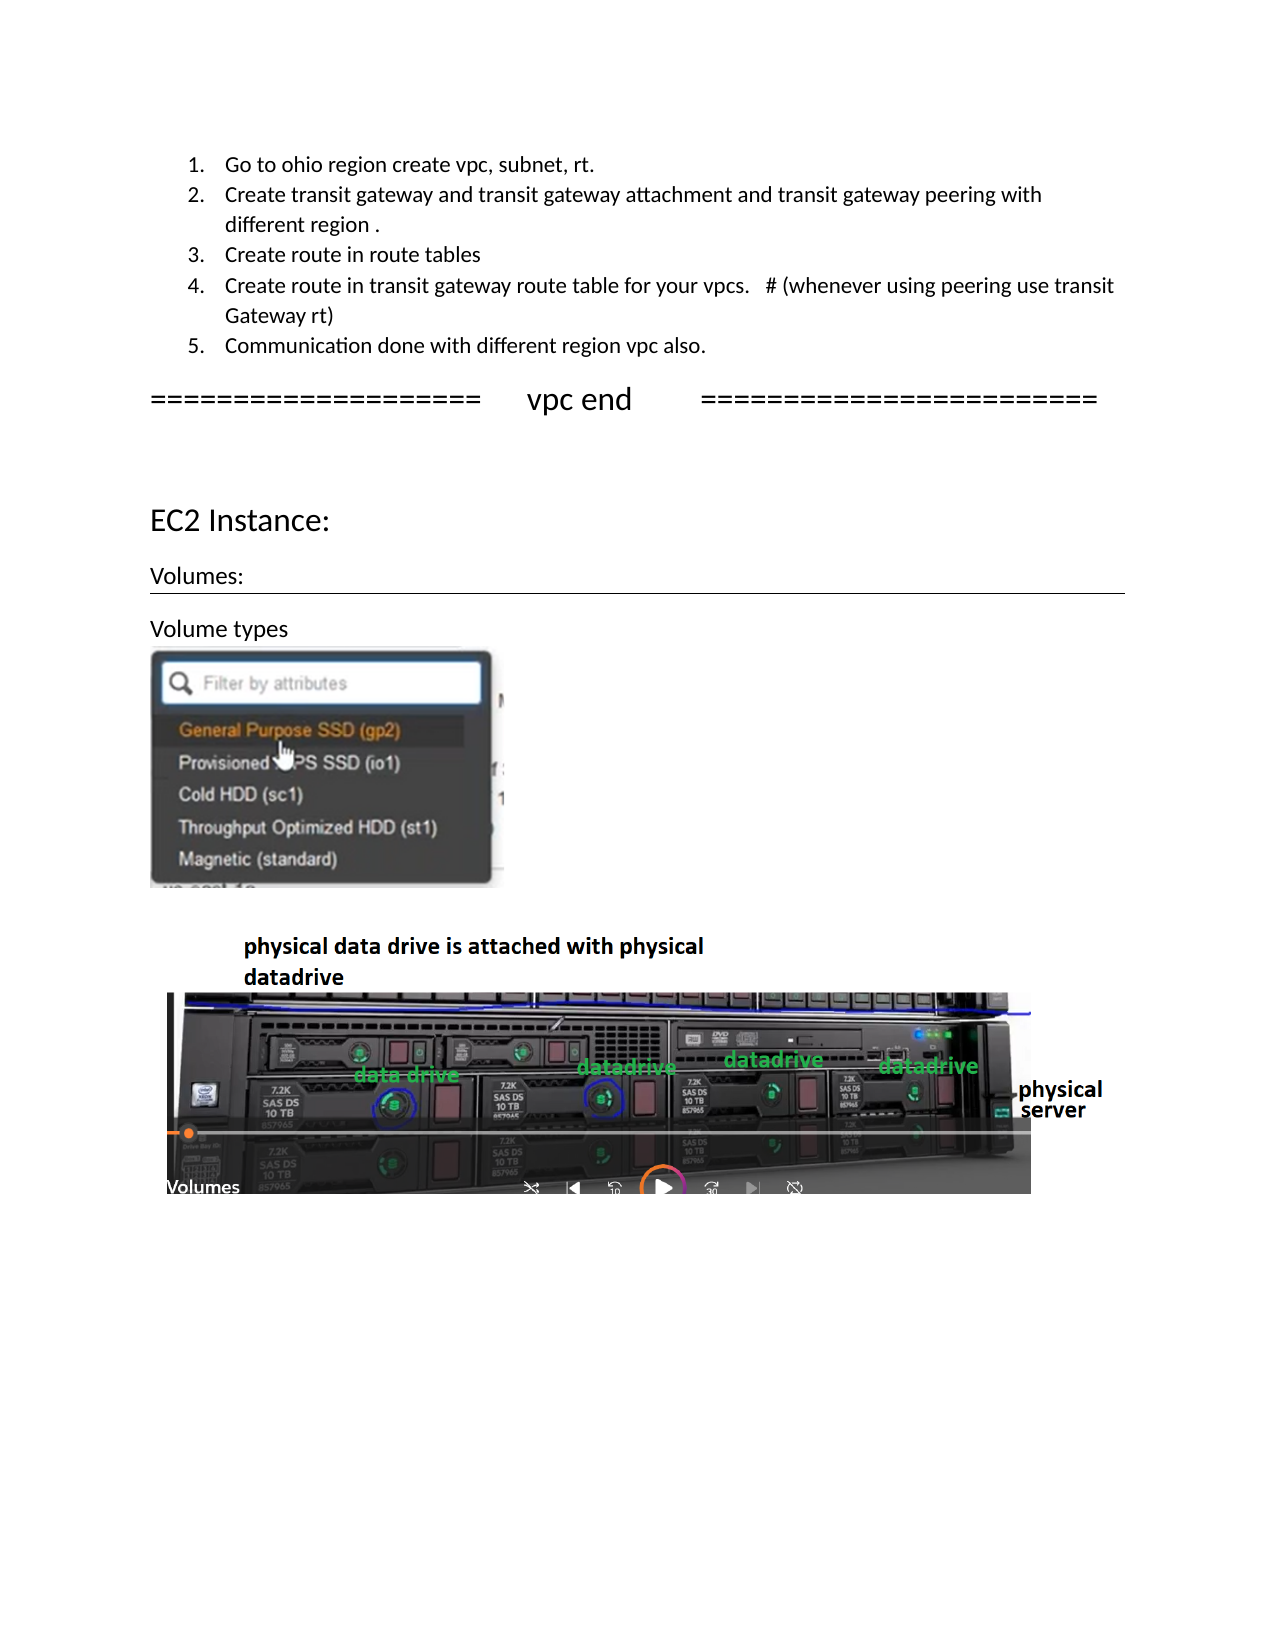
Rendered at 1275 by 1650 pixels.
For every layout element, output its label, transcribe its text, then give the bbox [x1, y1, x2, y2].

list Create transit gateway and transit gateway attachment and transit gateway peering with different region . [187, 180, 1125, 238]
text ==================== vpc end ======================== [150, 378, 1125, 419]
list Create route in route tables [187, 241, 1125, 269]
list Communication done with different region vpc also. [187, 331, 1125, 359]
list Go to ohio region create vpc, subnet, rt. [187, 150, 1125, 178]
picture [150, 922, 1125, 1202]
list Create route in transit gateway route table for your vpcs. # (whenever using peering use transit Gateway rt) [187, 271, 1125, 329]
text EC2 Instance: [150, 499, 1125, 540]
text Volumes: [150, 560, 1125, 593]
picture [150, 646, 505, 888]
